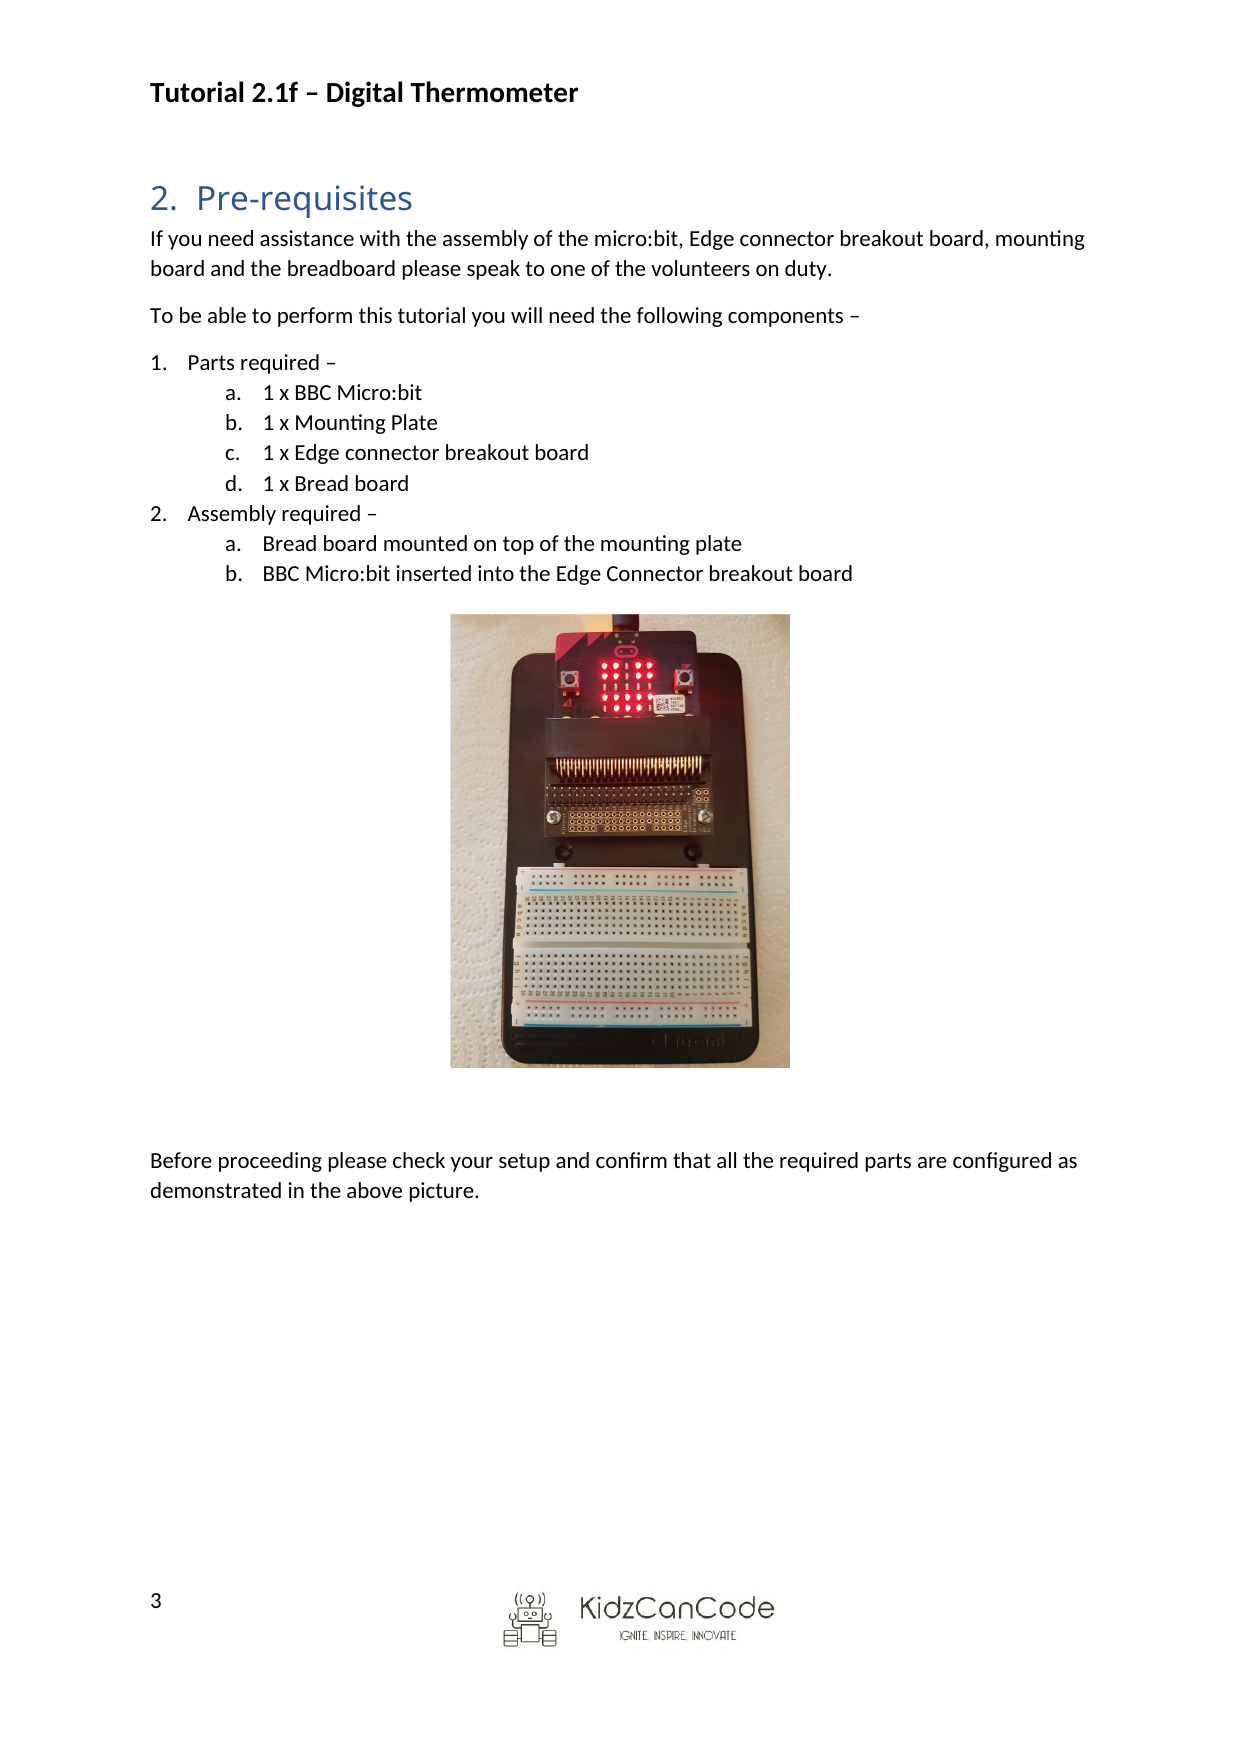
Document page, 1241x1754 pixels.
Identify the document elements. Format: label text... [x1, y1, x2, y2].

text If you need assistance with the assembly of the micro:bit, Edge connector breakout board, mounting board and the breadboard please speak to one of the volunteers on duty. [150, 224, 1090, 282]
picture [451, 615, 790, 1067]
list 1 x Bread board [225, 469, 1090, 497]
text Before proceeding please check your setup and confirm that all the required parts are configured as demonstrated in the above picture. [150, 1146, 1090, 1204]
list 1 x Edge connector breakout board [225, 438, 1090, 467]
list Assembly required – [150, 499, 1090, 527]
subtitle Pre-requisites [150, 175, 1090, 220]
list BBC Micro:bit inserted into the Edge Connector breakout board [225, 559, 1090, 587]
text To be able to perform this tutorial you will need the following components – [150, 301, 1090, 329]
list Parts required – [150, 348, 1090, 376]
list 1 x Mounting Plate [225, 408, 1090, 436]
list Bread board mounted on top of the mounting plate [225, 529, 1090, 557]
picture [497, 1586, 781, 1653]
list 1 x BBC Micro:bit [225, 378, 1090, 406]
